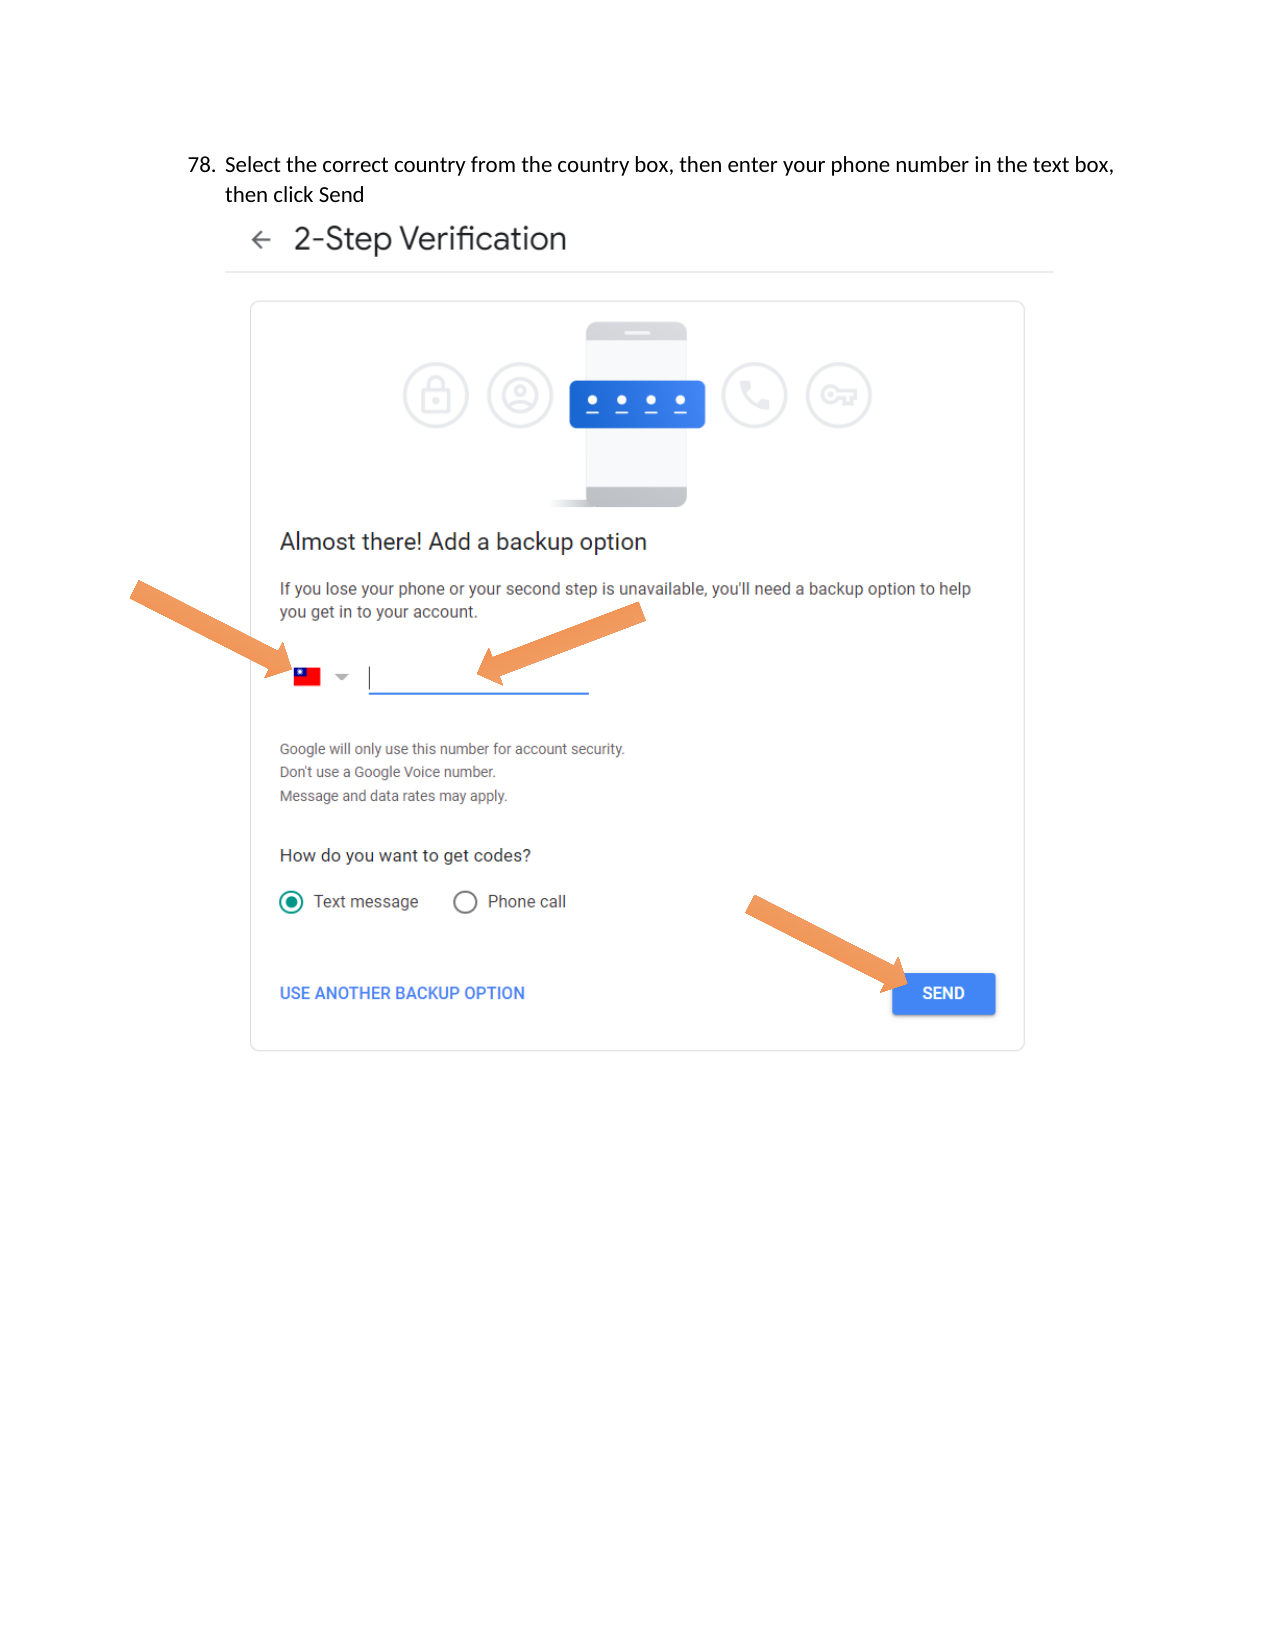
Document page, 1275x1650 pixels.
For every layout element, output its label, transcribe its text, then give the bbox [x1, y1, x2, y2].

picture [225, 210, 1055, 1069]
